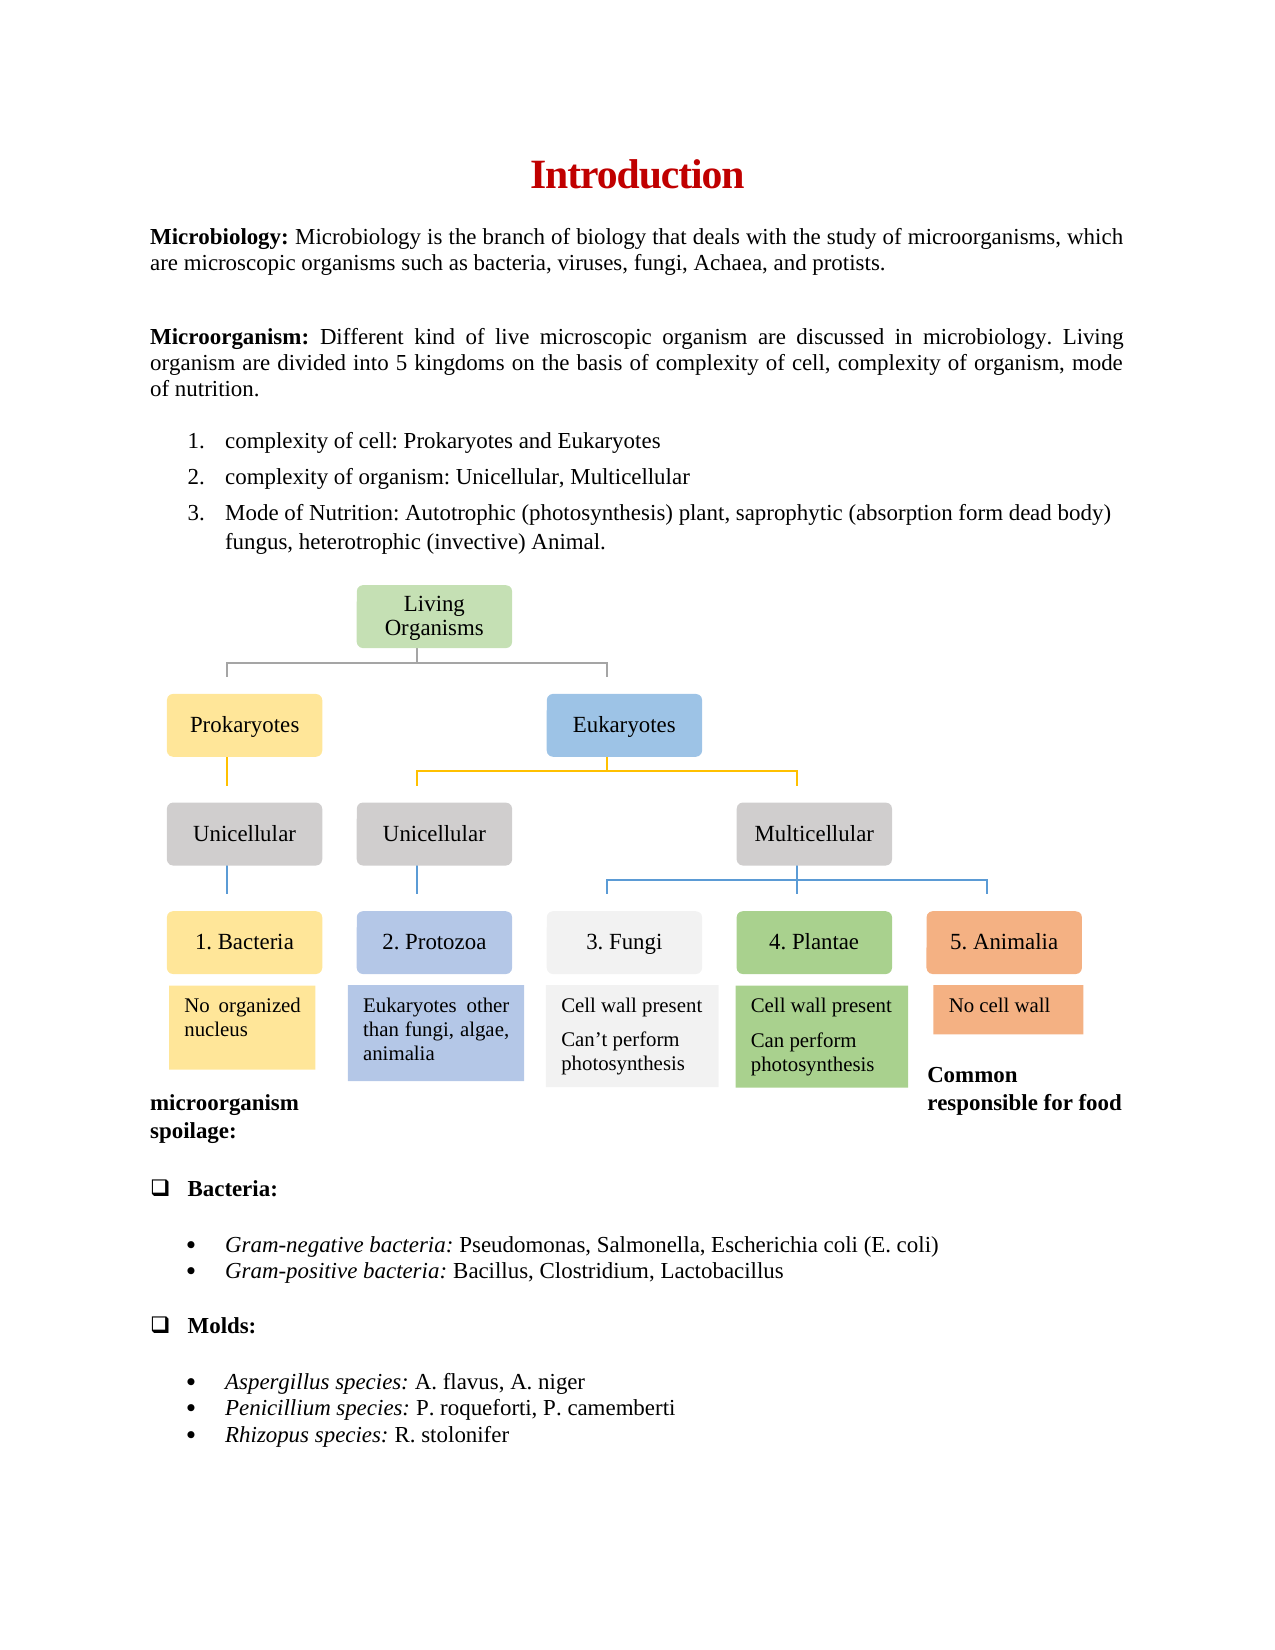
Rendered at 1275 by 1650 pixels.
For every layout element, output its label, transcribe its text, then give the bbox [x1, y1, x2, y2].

list Mode of Nutrition: Autotrophic (photosynthesis) plant, saprophytic (absorption form dead body) fungus, heterotrophic (invective) Animal. [187, 499, 1125, 554]
list Gram-negative bacteria: Pseudomonas, Salmonella, Escherichia coli (E. coli) [187, 1231, 1125, 1257]
text Microorganism: Different kind of live microscopic organism are discussed in microbiology. Living organism are divided into 5 kingdoms on the basis of complexity of cell, complexity of organism, mode of nutrition. [150, 323, 1125, 402]
text Common microorganism responsible for food spoilage: [150, 1061, 1125, 1144]
list Aspergillus species: A. flavus, A. niger [187, 1368, 1125, 1394]
title Introduction [150, 150, 1125, 198]
list complexity of organism: Unicellular, Multicellular [187, 463, 1125, 489]
list Gram-positive bacteria: Bacillus, Clostridium, Lactobacillus [187, 1257, 1125, 1283]
text Microbiology: Microbiology is the branch of biology that deals with the study of microorganisms, which are microscopic organisms such as bacteria, viruses, fungi, Achaea, and protists. [150, 223, 1125, 276]
list Bacteria: [150, 1175, 1125, 1201]
list Penicillium species: P. roqueforti, P. camemberti [187, 1394, 1125, 1421]
list complexity of cell: Prokaryotes and Eukaryotes [187, 427, 1125, 453]
list Rhizopus species: R. stolonifer [187, 1421, 1125, 1447]
list Molds: [150, 1312, 1125, 1339]
